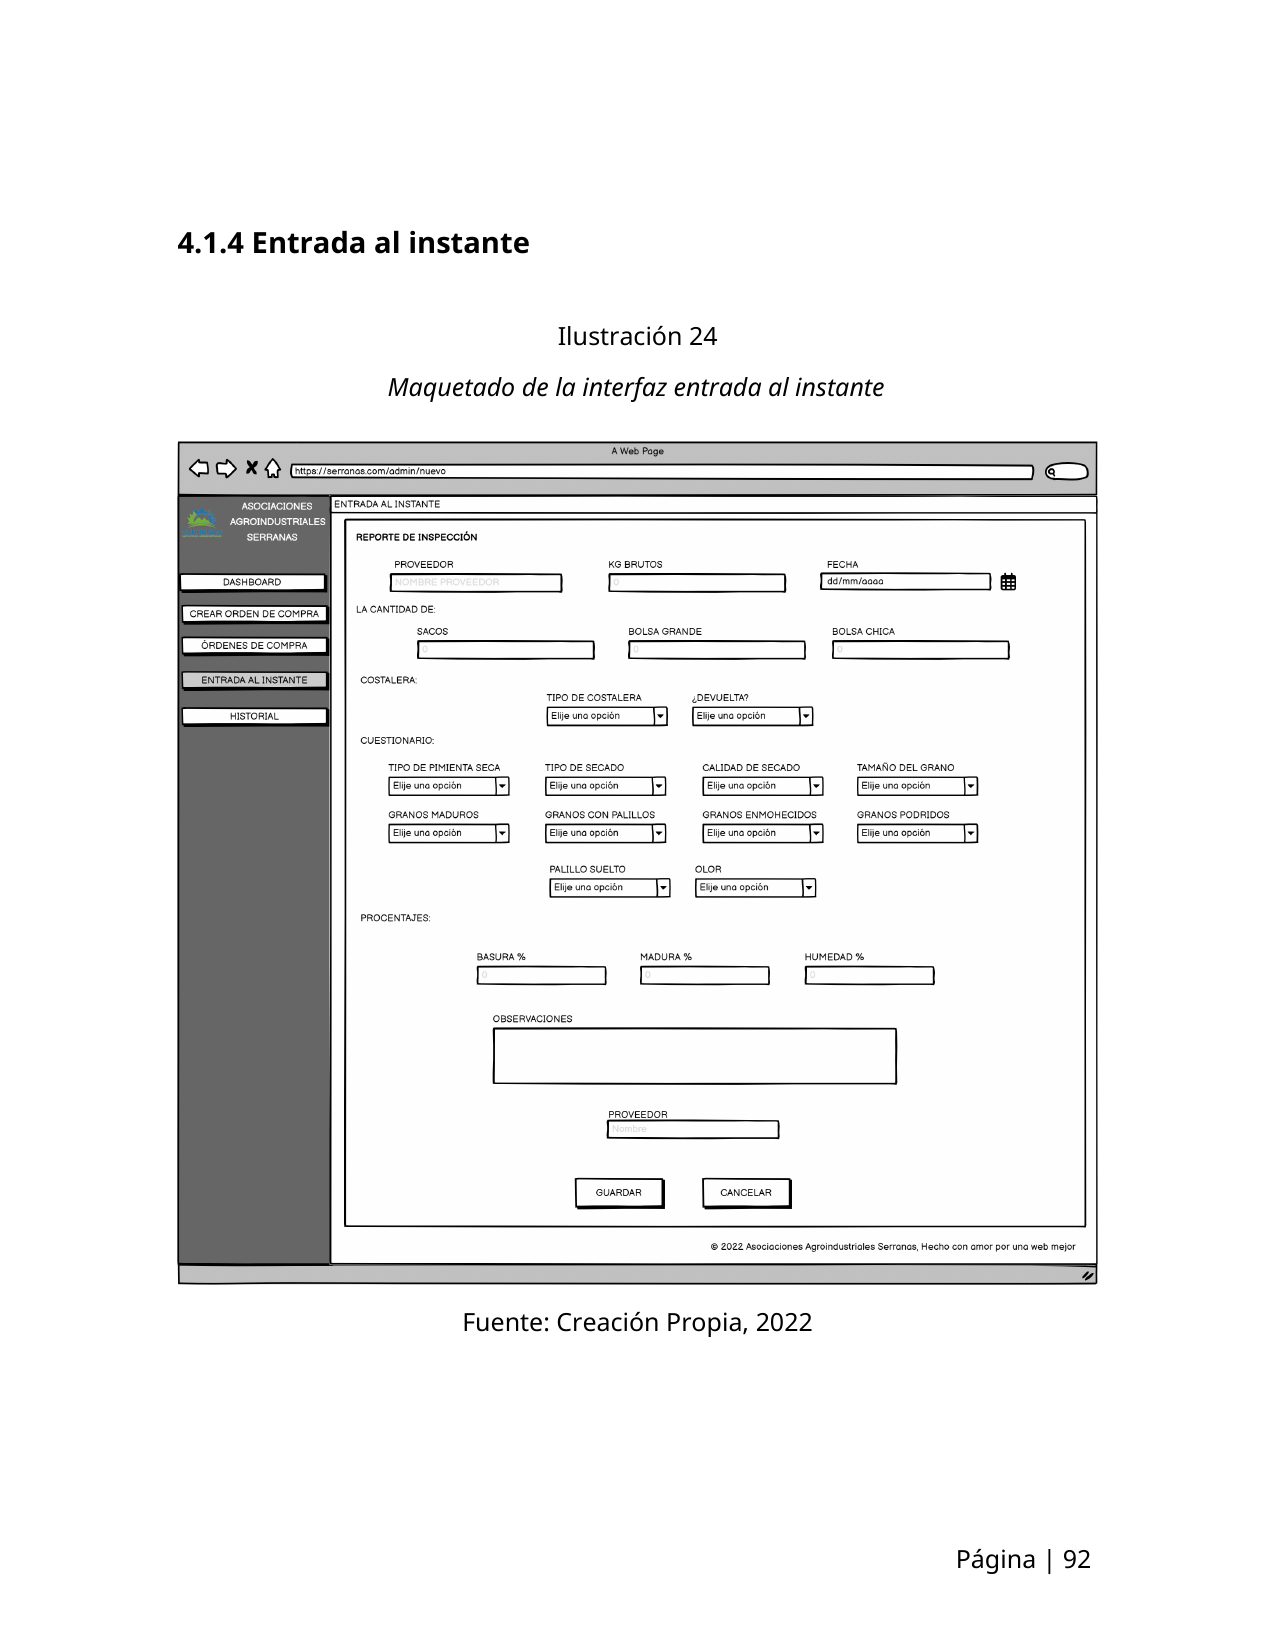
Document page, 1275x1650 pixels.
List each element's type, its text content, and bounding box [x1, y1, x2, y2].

picture [177, 441, 1098, 1285]
text Ilustración 24 Maquetado de la interfaz entrada al instante [177, 319, 1098, 404]
text Fuente: Creación Propia, 2022 [177, 1304, 1098, 1338]
subtitle 4.1.4 Entrada al instante [177, 222, 1098, 262]
